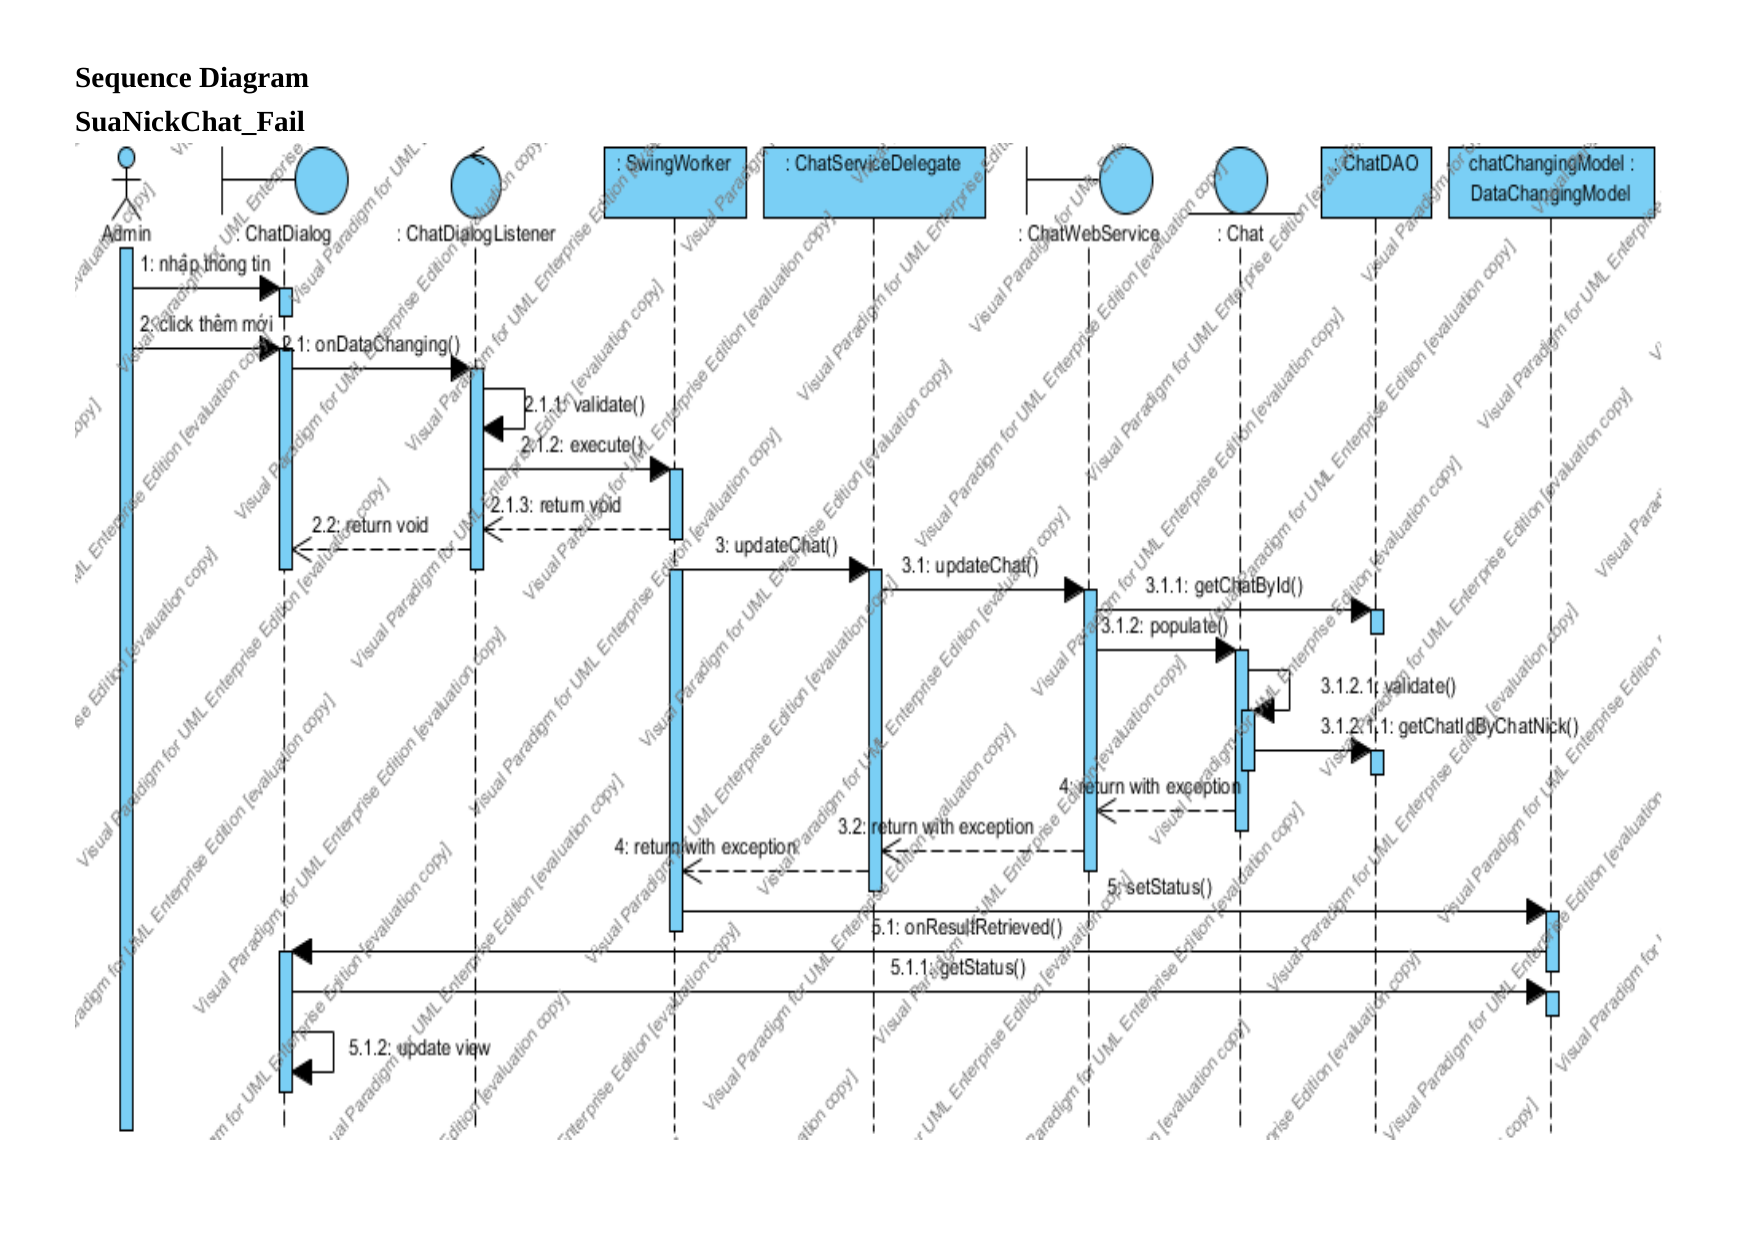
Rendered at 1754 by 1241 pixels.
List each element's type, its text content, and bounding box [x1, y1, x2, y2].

text Sequence Diagram [75, 60, 1679, 93]
subtitle SuaNickChat_Fail [75, 104, 1679, 137]
picture [75, 143, 1662, 1140]
